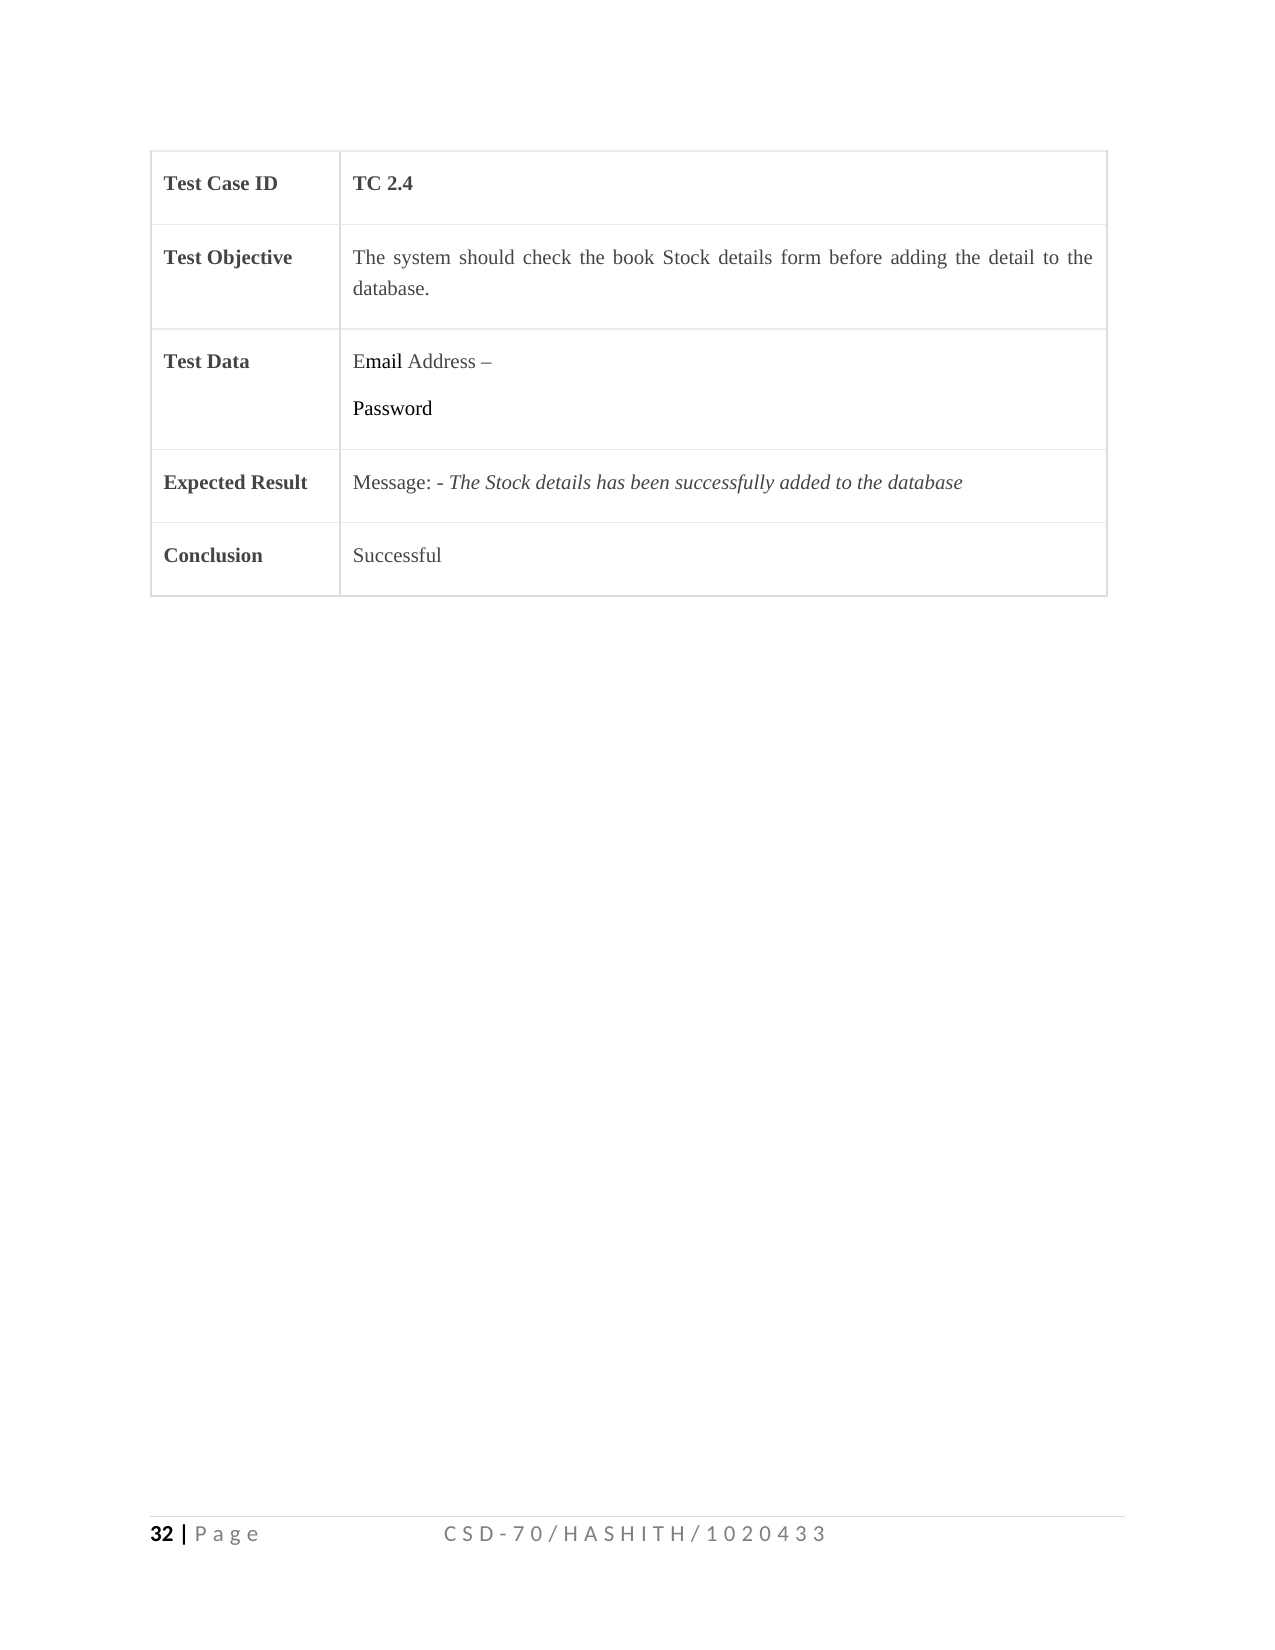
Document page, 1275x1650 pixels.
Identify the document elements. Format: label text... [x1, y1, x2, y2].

table_cell The system should check the book Stock details form before adding the detail to the database. [341, 225, 1106, 328]
table_header Test Case ID [152, 152, 339, 223]
table_cell Conclusion [152, 523, 339, 595]
table_cell Expected Result [152, 450, 339, 522]
table_cell Test Objective [152, 225, 339, 328]
table_header TC 2.4 [341, 152, 1106, 223]
table_cell Successful [341, 523, 1106, 595]
table_cell Message: - The Stock details has been successfully added to the database [341, 450, 1106, 522]
table_cell Test Data [152, 330, 339, 448]
table_cell Email Address – Password [341, 330, 1106, 448]
